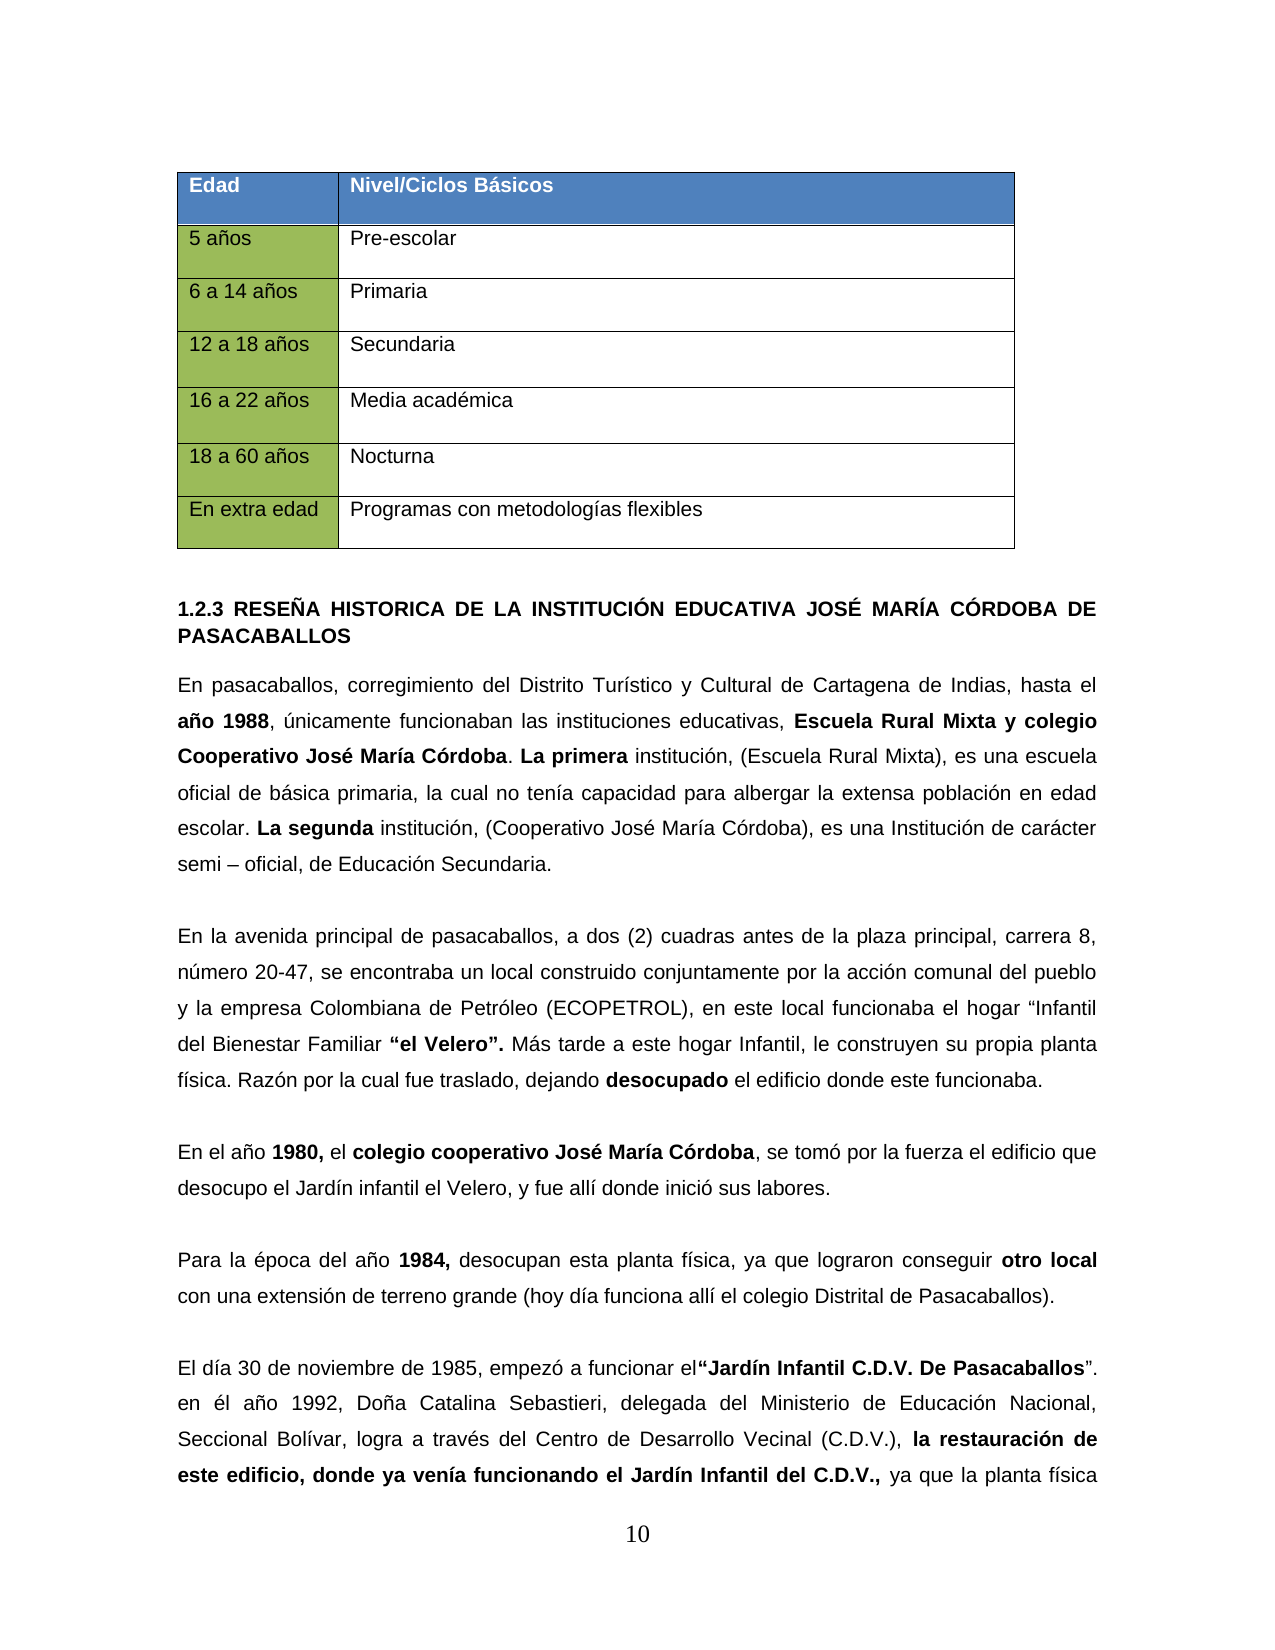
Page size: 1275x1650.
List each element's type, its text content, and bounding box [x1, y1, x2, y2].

table_cell 16 a 22 años [178, 388, 338, 443]
table_header Edad [178, 173, 338, 224]
text En el año 1980, el colegio cooperativo José María Córdoba, se tomó por la fuerza el edificio que desocupo el Jardín infantil el Velero, y fue allí donde inició sus labores. [177, 1140, 1098, 1199]
table_cell Nocturna [339, 444, 1014, 496]
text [177, 1355, 1098, 1487]
table_cell Secundaria [339, 332, 1014, 387]
table_cell 6 a 14 años [178, 279, 338, 331]
text En la avenida principal de pasacaballos, a dos (2) cuadras antes de la plaza principal, carrera 8, número 20-47, se encontraba un local construido conjuntamente por la acción comunal del pueblo y la empresa Colombiana de Petróleo (ECOPETROL), en este local funcionaba el hogar “Infantil del Bienestar Familiar “el Velero”. Más tarde a este hogar Infantil, le construyen su propia planta física. Razón por la cual fue traslado, dejando desocupado el edificio donde este funcionaba. [177, 924, 1098, 1092]
text En pasacaballos, corregimiento del Distrito Turístico y Cultural de Cartagena de Indias, hasta el año 1988, únicamente funcionaban las instituciones educativas, Escuela Rural Mixta y colegio Cooperativo José María Córdoba. La primera institución, (Escuela Rural Mixta), es una escuela oficial de básica primaria, la cual no tenía capacidad para albergar la extensa población en edad escolar. La segunda institución, (Cooperativo José María Córdoba), es una Institución de carácter semi – oficial, de Educación Secundaria. [177, 672, 1098, 876]
table_cell Programas con metodologías flexibles [339, 497, 1014, 548]
table_cell Primaria [339, 279, 1014, 331]
table_cell Media académica [339, 388, 1014, 443]
table_cell 5 años [178, 226, 338, 278]
table_cell En extra edad [178, 497, 338, 548]
table_cell 12 a 18 años [178, 332, 338, 387]
text 1.2.3 RESEÑA HISTORICA DE LA INSTITUCIÓN EDUCATIVA JOSÉ MARÍA CÓRDOBA DE PASACABALLOS [177, 597, 1098, 648]
text Para la época del año 1984, desocupan esta planta física, ya que lograron conseguir otro local con una extensión de terreno grande (hoy día funciona allí el colegio Distrital de Pasacaballos). [177, 1247, 1098, 1307]
table_header Nivel/Ciclos Básicos [339, 173, 1014, 224]
table_cell 18 a 60 años [178, 444, 338, 496]
table_cell Pre-escolar [339, 226, 1014, 278]
